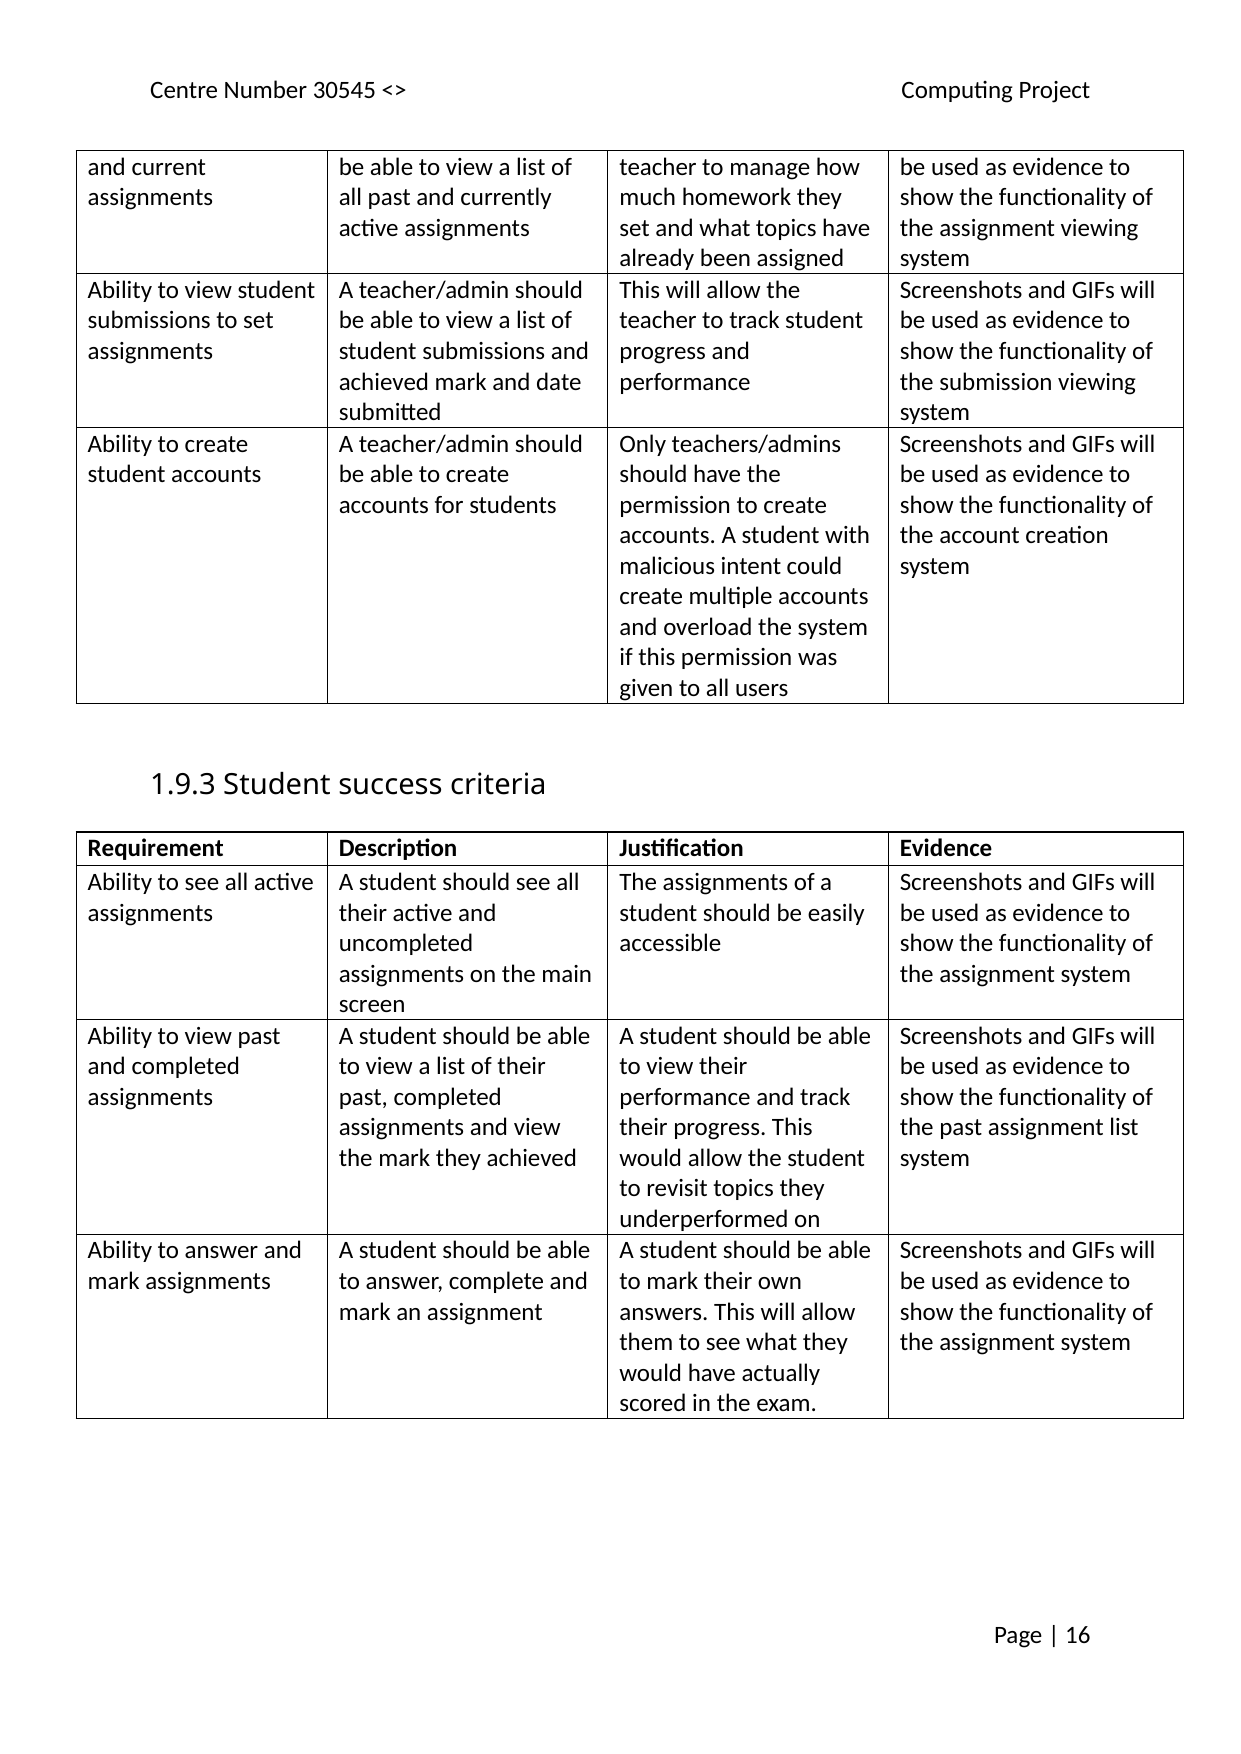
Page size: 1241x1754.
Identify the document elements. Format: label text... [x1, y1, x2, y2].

table_cell A teacher/admin should be able to create accounts for students [328, 428, 607, 702]
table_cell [328, 151, 607, 273]
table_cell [77, 151, 327, 273]
table_cell A student should be able to answer, complete and mark an assignment [328, 1235, 607, 1418]
table_cell Ability to create student accounts [77, 428, 327, 702]
table_header Requirement [77, 833, 327, 865]
table_cell A teacher/admin should be able to view a list of student submissions and achieved mark and date submitted [328, 274, 607, 427]
table_cell This will allow the teacher to track student progress and performance [608, 274, 888, 427]
table_cell Screenshots and GIFs will be used as evidence to show the functionality of the assignment system [889, 1235, 1183, 1418]
table_cell A student should be able to view their performance and track their progress. This would allow the student to revisit topics they underperformed on [608, 1020, 888, 1233]
table_cell Ability to answer and mark assignments [77, 1235, 327, 1418]
table_header Evidence [889, 833, 1183, 865]
table_header Description [328, 833, 607, 865]
table_cell Ability to see all active assignments [77, 866, 327, 1019]
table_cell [889, 151, 1183, 273]
table_cell Ability to view past and completed assignments [77, 1020, 327, 1233]
table_cell A student should see all their active and uncompleted assignments on the main screen [328, 866, 607, 1019]
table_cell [608, 151, 888, 273]
table_cell Ability to view student submissions to set assignments [77, 274, 327, 427]
table_cell The assignments of a student should be easily accessible [608, 866, 888, 1019]
table_cell Screenshots and GIFs will be used as evidence to show the functionality of the account creation system [889, 428, 1183, 702]
table_cell A student should be able to mark their own answers. This will allow them to see what they would have actually scored in the exam. [608, 1235, 888, 1418]
table_cell Screenshots and GIFs will be used as evidence to show the functionality of the submission viewing system [889, 274, 1183, 427]
title 1.9.3 Student success criteria [150, 763, 1090, 803]
table_cell Screenshots and GIFs will be used as evidence to show the functionality of the assignment system [889, 866, 1183, 1019]
table_cell Screenshots and GIFs will be used as evidence to show the functionality of the past assignment list system [889, 1020, 1183, 1233]
table_header Justification [608, 833, 888, 865]
table_cell A student should be able to view a list of their past, completed assignments and view the mark they achieved [328, 1020, 607, 1233]
table_cell Only teachers/admins should have the permission to create accounts. A student with malicious intent could create multiple accounts and overload the system if this permission was given to all users [608, 428, 888, 702]
